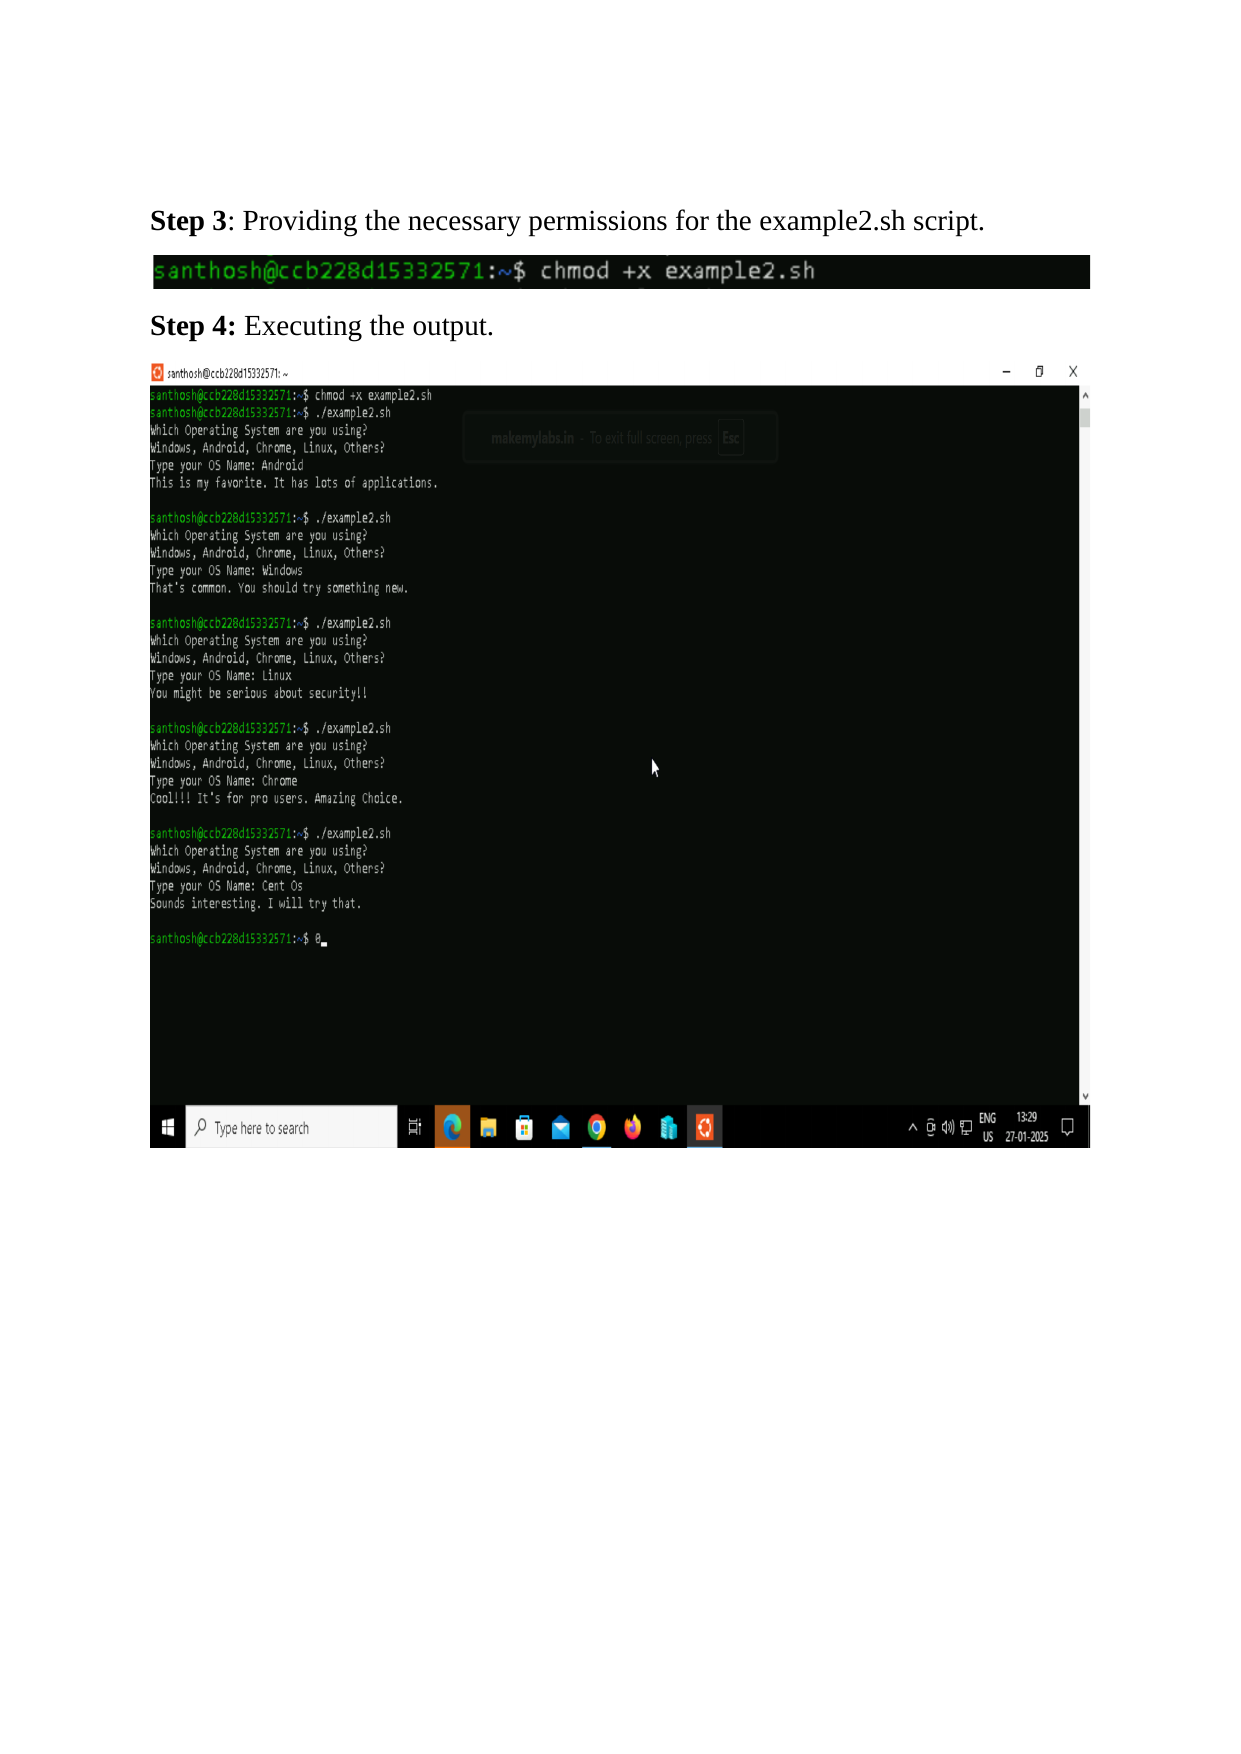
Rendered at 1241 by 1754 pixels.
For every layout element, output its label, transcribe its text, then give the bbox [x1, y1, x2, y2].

picture [150, 361, 1091, 1148]
text Step 4: Executing the output. [150, 308, 1090, 342]
picture [150, 255, 1091, 289]
text Step 3: Providing the necessary permissions for the example2.sh script. [150, 203, 1090, 236]
